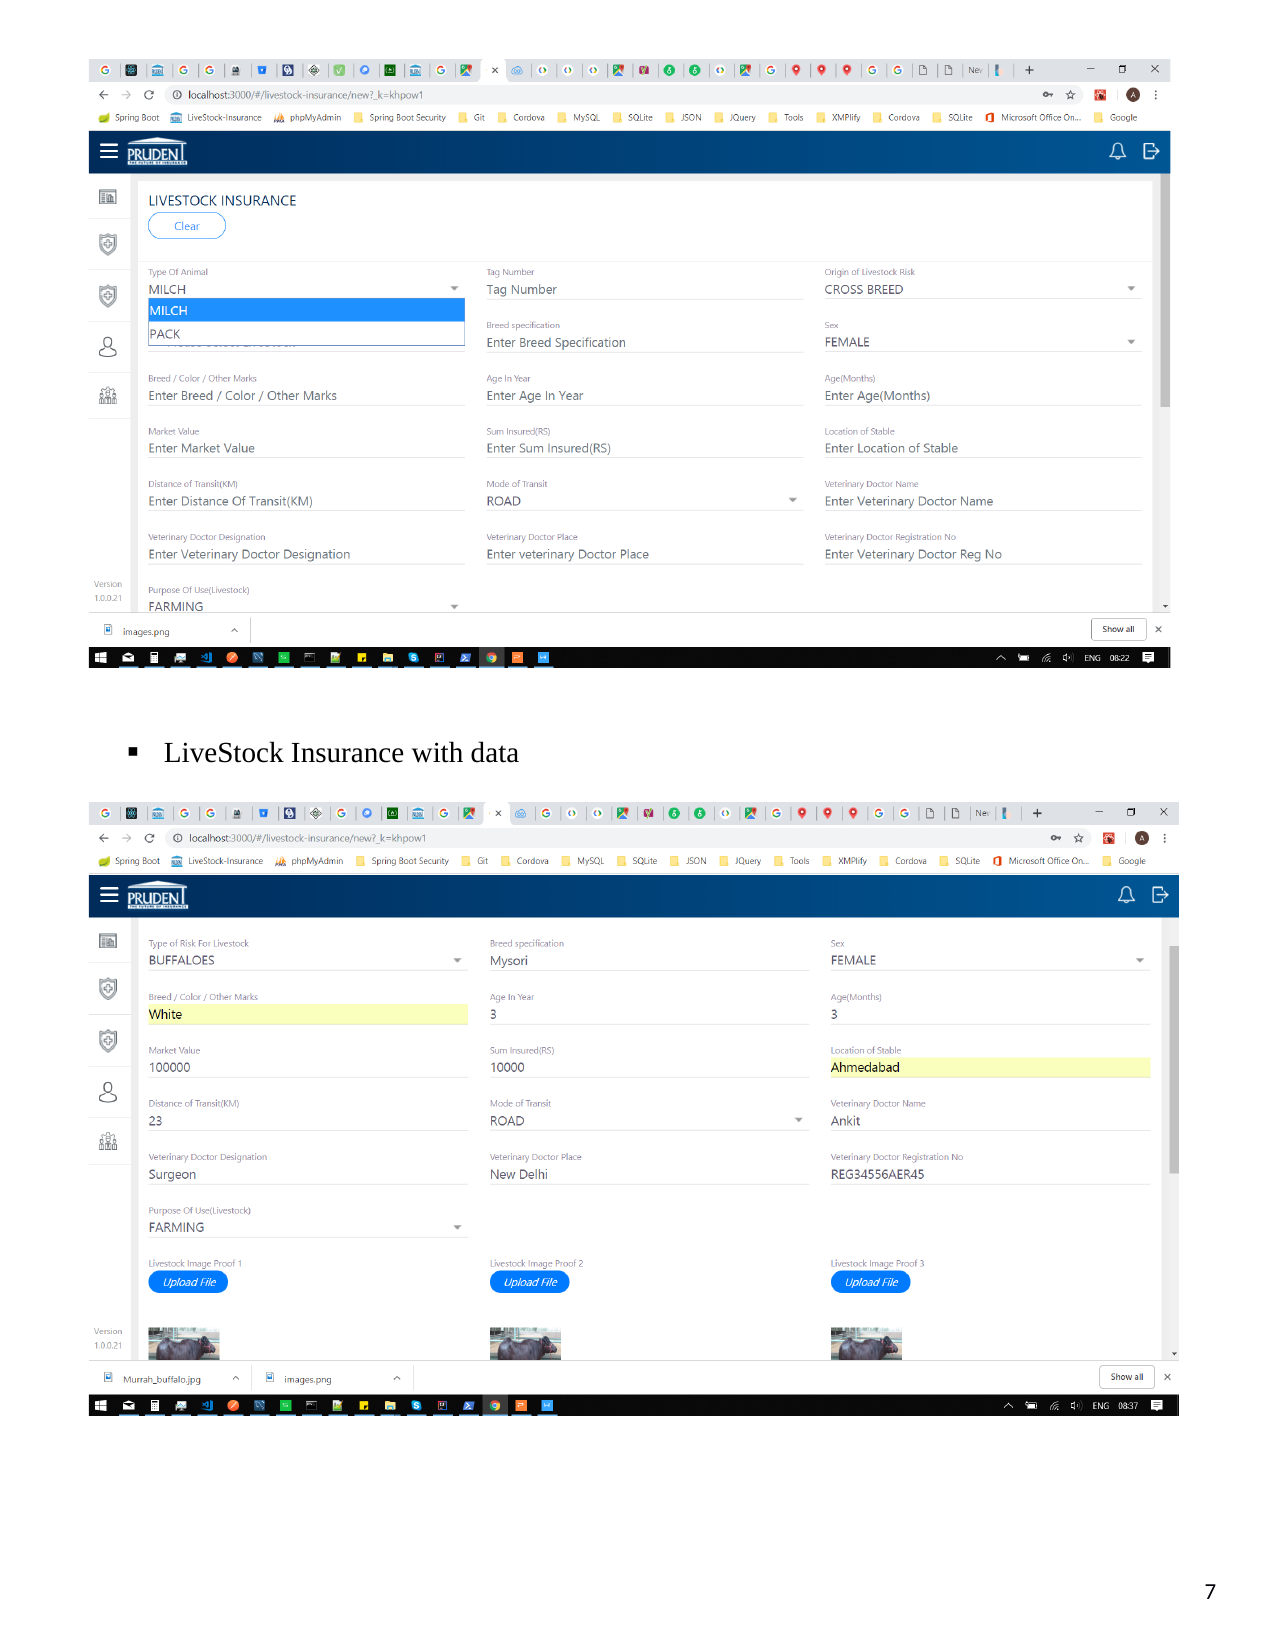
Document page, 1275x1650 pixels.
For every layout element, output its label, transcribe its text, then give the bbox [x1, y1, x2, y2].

list LiveStock Insurance with data [126, 735, 1216, 768]
picture [88, 802, 1179, 1416]
picture [88, 59, 1171, 668]
